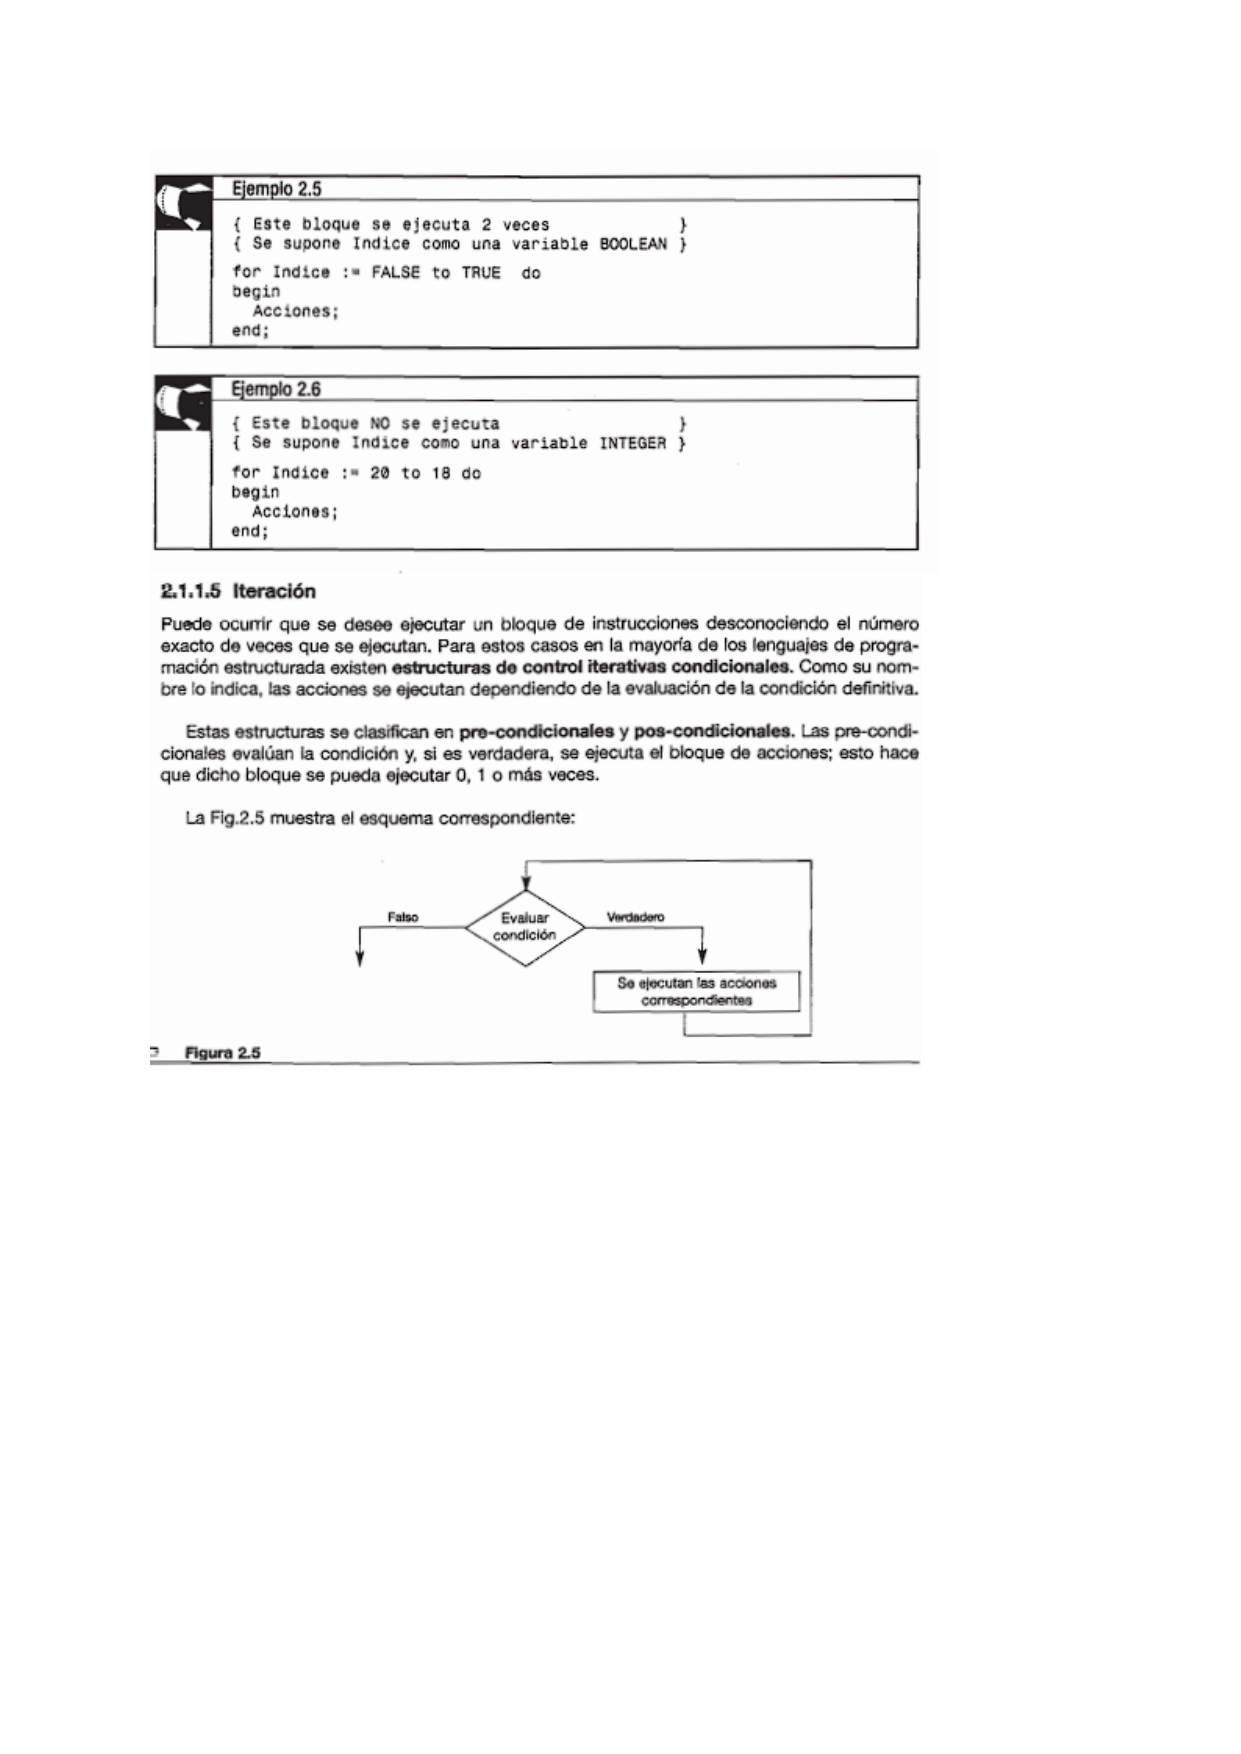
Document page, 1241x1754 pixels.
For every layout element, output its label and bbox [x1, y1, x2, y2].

picture [150, 150, 941, 574]
picture [150, 577, 922, 1070]
